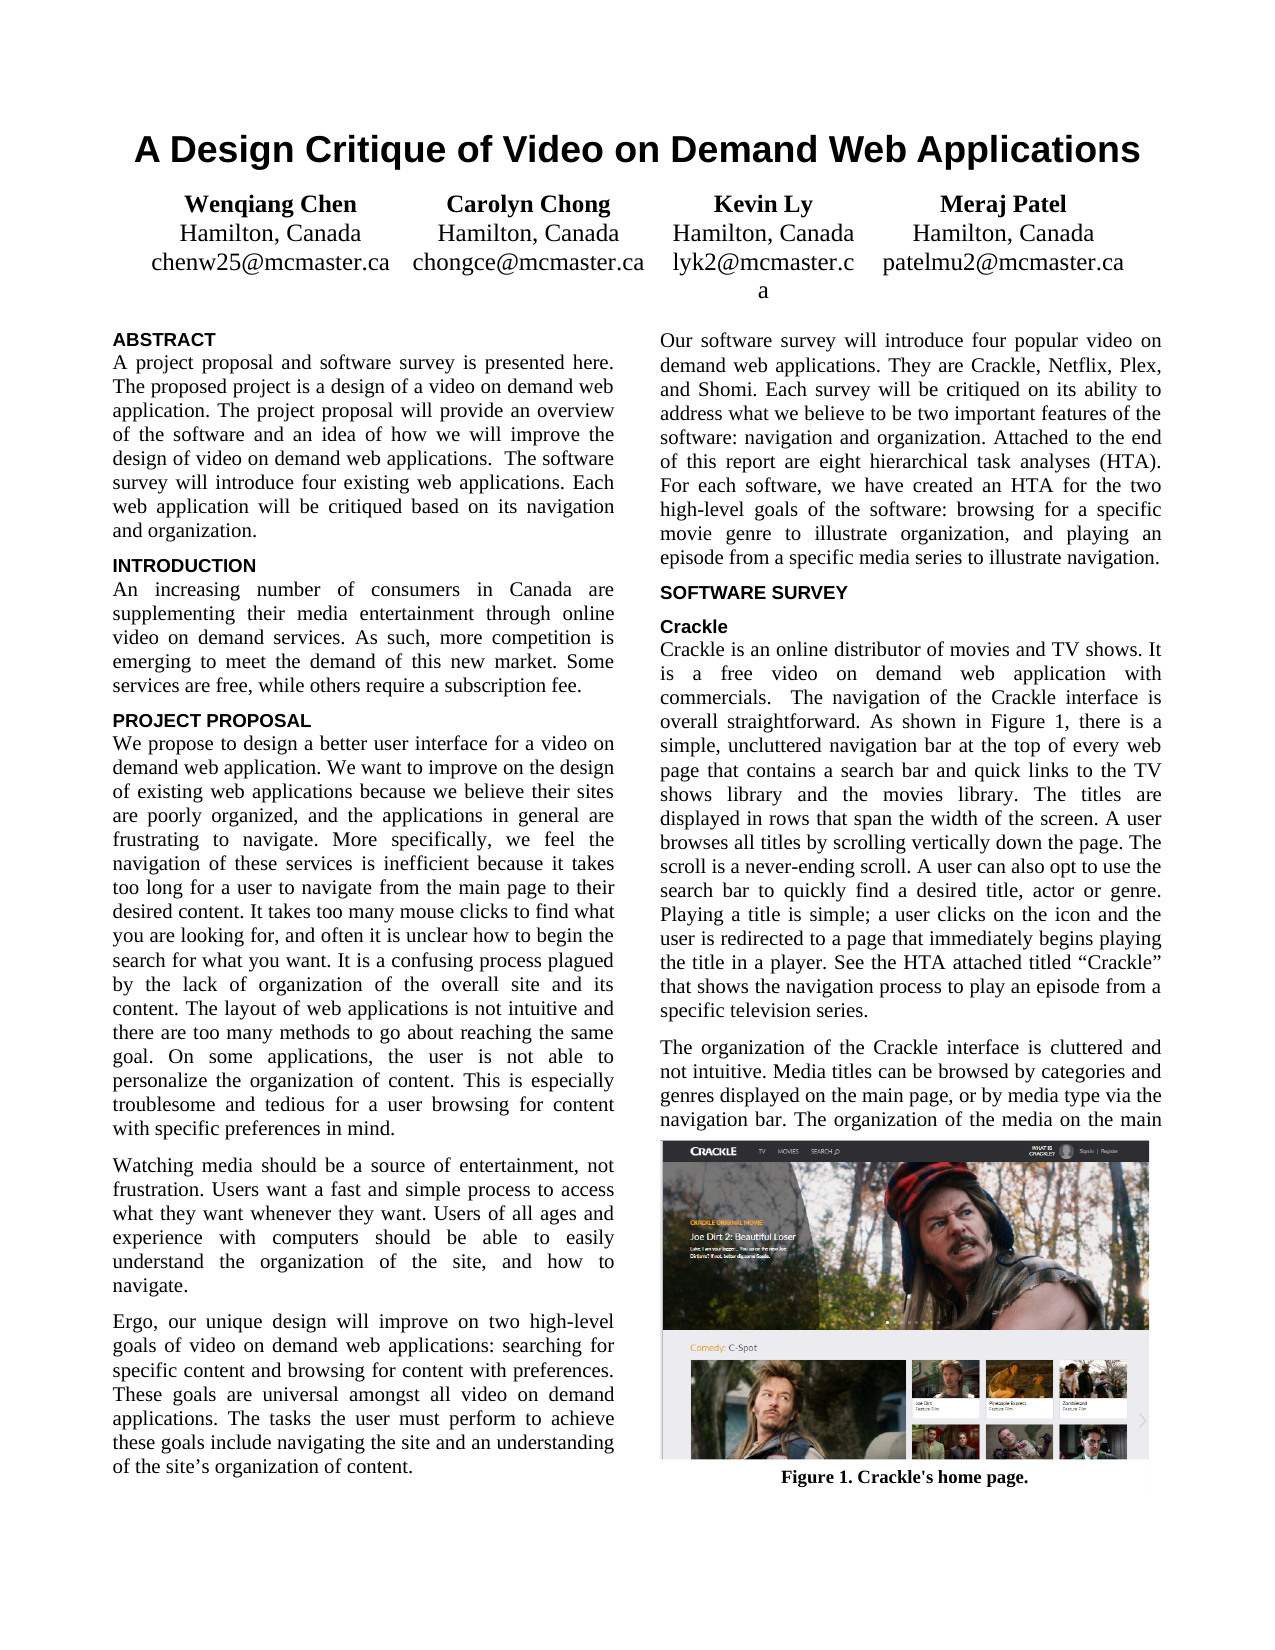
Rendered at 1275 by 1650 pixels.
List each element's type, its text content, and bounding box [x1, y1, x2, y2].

text A project proposal and software survey is presented here. The proposed project is a design of a video on demand web application. The project proposal will provide an overview of the software and an idea of how we will improve the design of video on demand web applications. The software survey will introduce four existing web applications. Each web application will be critiqued based on its navigation and organization. [112, 350, 615, 542]
table_header Carolyn Chong Hamilton, Canada chongce@mcmaster.ca [401, 189, 656, 304]
subtitle Crackle [660, 616, 1162, 637]
text Watching media should be a source of entertainment, not frustration. Users want a fast and simple process to access what they want whenever they want. Users of all ages and experience with computers should be able to easily understand the organization of the site, and how to navigate. [112, 1152, 615, 1297]
text An increasing number of consumers in Canada are supplementing their media entertainment through online video on demand services. As such, more competition is emerging to meet the demand of this new market. Some services are free, while others require a subscription fee. [112, 577, 615, 697]
subtitle ABSTRACT [112, 328, 615, 350]
text Ergo, our unique design will improve on two high-level goals of video on demand web applications: searching for specific content and browsing for content with preferences. These goals are universal amongst all video on demand applications. The tasks the user must perform to achieve these goals include navigating the site and an understanding of the site’s organization of content. [112, 1309, 615, 1478]
table_header Kevin Ly Hamilton, Canada lyk2@mcmaster.ca [656, 189, 871, 304]
table_header Wenqiang Chen Hamilton, Canada chenw25@mcmaster.ca [140, 189, 401, 304]
text We propose to design a better user interface for a video on demand web application. We want to improve on the design of existing web applications because we believe their sites are poorly organized, and the applications in general are frustrating to navigate. More specifically, we feel the navigation of these services is inefficient because it takes too long for a user to navigate from the main page to their desired content. It takes too many mouse clicks to find what you are looking for, and often it is unclear how to begin the search for what you want. It is a confusing process plagued by the lack of organization of the overall site and its content. The layout of web applications is not intuitive and there are too many methods to go about reaching the same goal. On some applications, the user is not able to personalize the organization of content. This is especially troublesome and tedious for a user browsing for content with specific preferences in mind. [112, 731, 615, 1140]
title A Design Critique of Video on Demand Web Applications [112, 127, 1162, 171]
subtitle introduction [112, 555, 615, 577]
subtitle Project proposal [112, 709, 615, 731]
text Our software survey will introduce four popular video on demand web applications. They are Crackle, Netflix, Plex, and Shomi. Each survey will be critiqued on its ability to address what we believe to be two important features of the software: navigation and organization. Attached to the end of this report are eight hierarchical task analyses (HTA). For each software, we have created an HTA for the two high-level goals of the software: browsing for a specific movie genre to illustrate organization, and playing an episode from a specific media series to illustrate navigation. [660, 328, 1162, 569]
text Crackle is an online distributor of movies and TV shows. It is a free video on demand web application with commercials. The navigation of the Crackle interface is overall straightforward. As shown in Figure 1, there is a simple, uncluttered navigation bar at the top of every web page that contains a search bar and quick links to the TV shows library and the movies library. The titles are displayed in rows that span the width of the screen. A user browses all titles by scrolling vertically down the page. The scroll is a never-ending scroll. A user can also opt to use the search bar to quickly find a desired title, actor or genre. Playing a title is simple; a user clicks on the icon and the user is redirected to a page that immediately begins playing the title in a player. See the HTA attached titled “Crackle” that shows the navigation process to play an episode from a specific television series. [660, 637, 1162, 1022]
subtitle software survey [660, 582, 1162, 603]
table_header Meraj Patel Hamilton, Canada patelmu2@mcmaster.ca [871, 189, 1135, 304]
